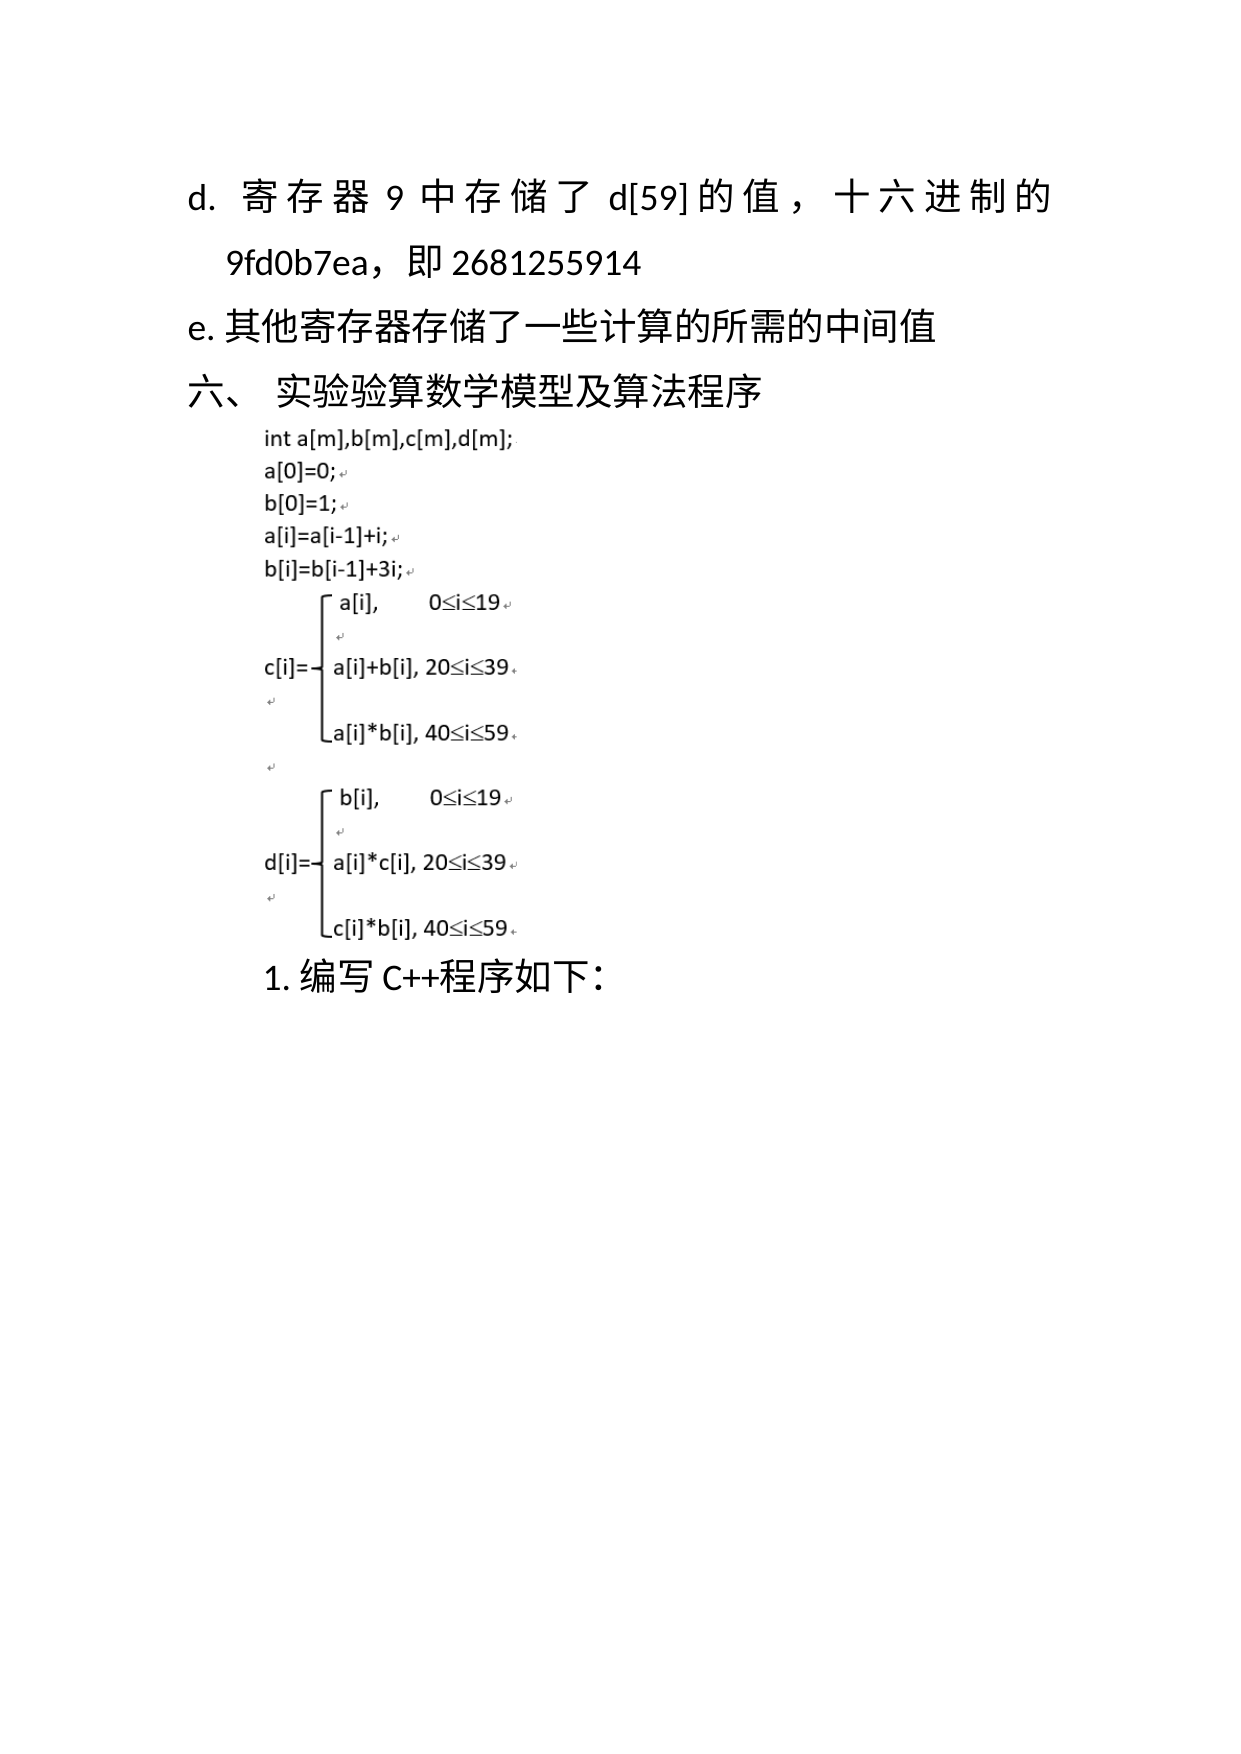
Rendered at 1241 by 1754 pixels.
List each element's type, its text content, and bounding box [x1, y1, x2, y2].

text e. 其他寄存器存储了一些计算的所需的中间值 [187, 292, 1053, 357]
text d. 寄存器9中存储了d[59]的值，十六进制的9fd0b7ea，即2681255914 [187, 162, 1053, 292]
picture [262, 422, 517, 941]
list 1. 编写C++程序如下： [262, 942, 1053, 1007]
list 实验验算数学模型及算法程序 [187, 357, 1053, 422]
